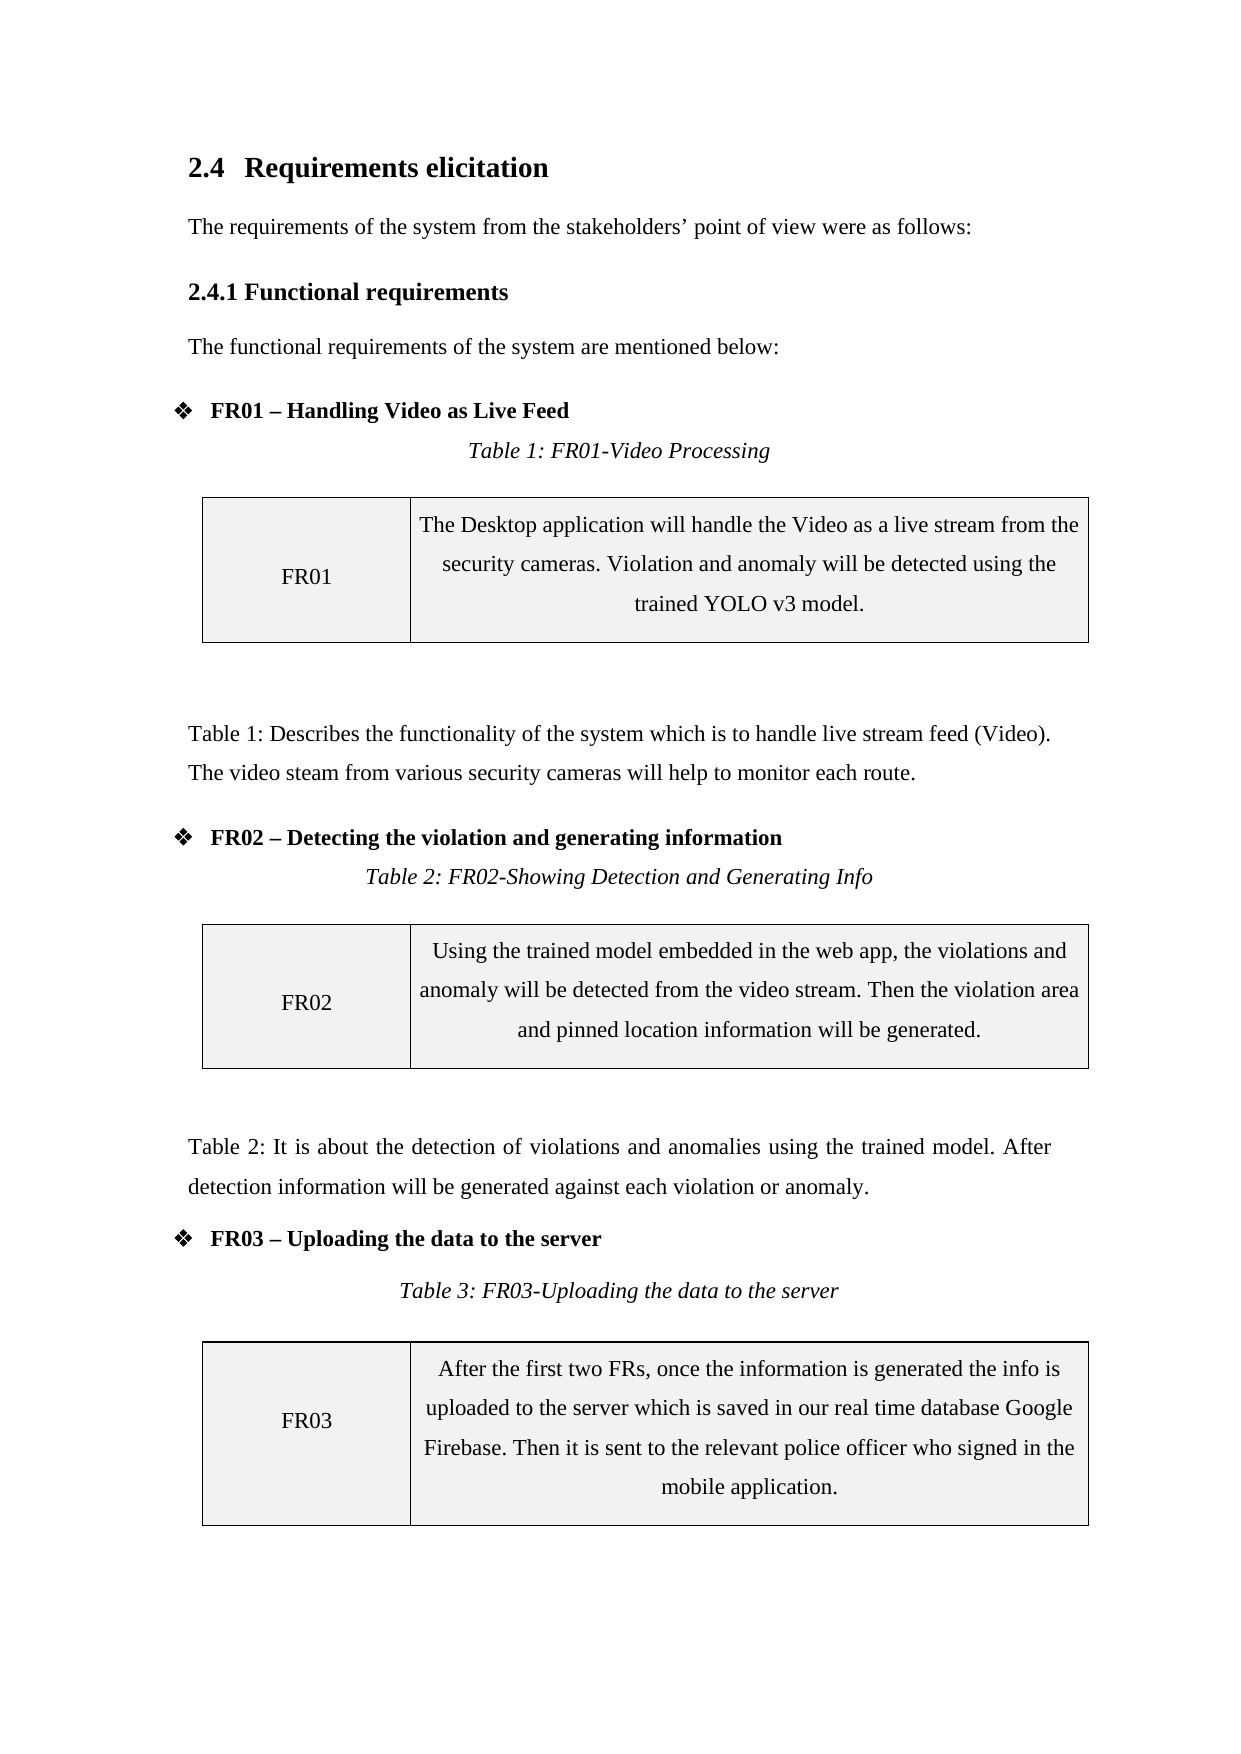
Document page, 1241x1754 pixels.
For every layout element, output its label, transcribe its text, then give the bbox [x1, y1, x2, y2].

text Table 2: FR02-Showing Detection and Generating Info [188, 863, 1052, 889]
table_header Using the trained model embedded in the web app, the violations and anomaly will be detected from the video stream. Then the violation area and pinned location information will be generated. [411, 925, 1088, 1068]
text The functional requirements of the system are mentioned below: [188, 333, 1052, 359]
text Table 3: FR03-Uploading the data to the server [188, 1277, 1052, 1303]
text The requirements of the system from the stakeholders’ point of view were as follows: [188, 213, 1052, 239]
text Table 1: Describes the functionality of the system which is to handle live stream feed (Video). The video steam from various security cameras will help to monitor each route. [188, 720, 1052, 786]
subtitle Requirements elicitation [188, 150, 1052, 183]
text Table 2: It is about the detection of violations and anomalies using the trained model. After detection information will be generated against each violation or anomaly. [188, 1133, 1052, 1199]
table_header FR03 [203, 1343, 410, 1525]
table_header FR01 [203, 498, 410, 642]
subtitle FR01 – Handling Video as Live Feed [173, 397, 1052, 424]
subtitle Functional requirements [188, 277, 1052, 306]
table_header After the first two FRs, once the information is generated the info is uploaded to the server which is saved in our real time database Google Firebase. Then it is sent to the relevant police officer who signed in the mobile application. [411, 1343, 1088, 1525]
subtitle FR02 – Detecting the violation and generating information [173, 824, 1052, 850]
subtitle FR03 – Uploading the data to the server [173, 1225, 1052, 1251]
table_header FR02 [203, 925, 410, 1068]
text Table 1: FR01-Video Processing [188, 437, 1052, 463]
table_header The Desktop application will handle the Video as a live stream from the security cameras. Violation and anomaly will be detected using the trained YOLO v3 model. [411, 498, 1088, 642]
